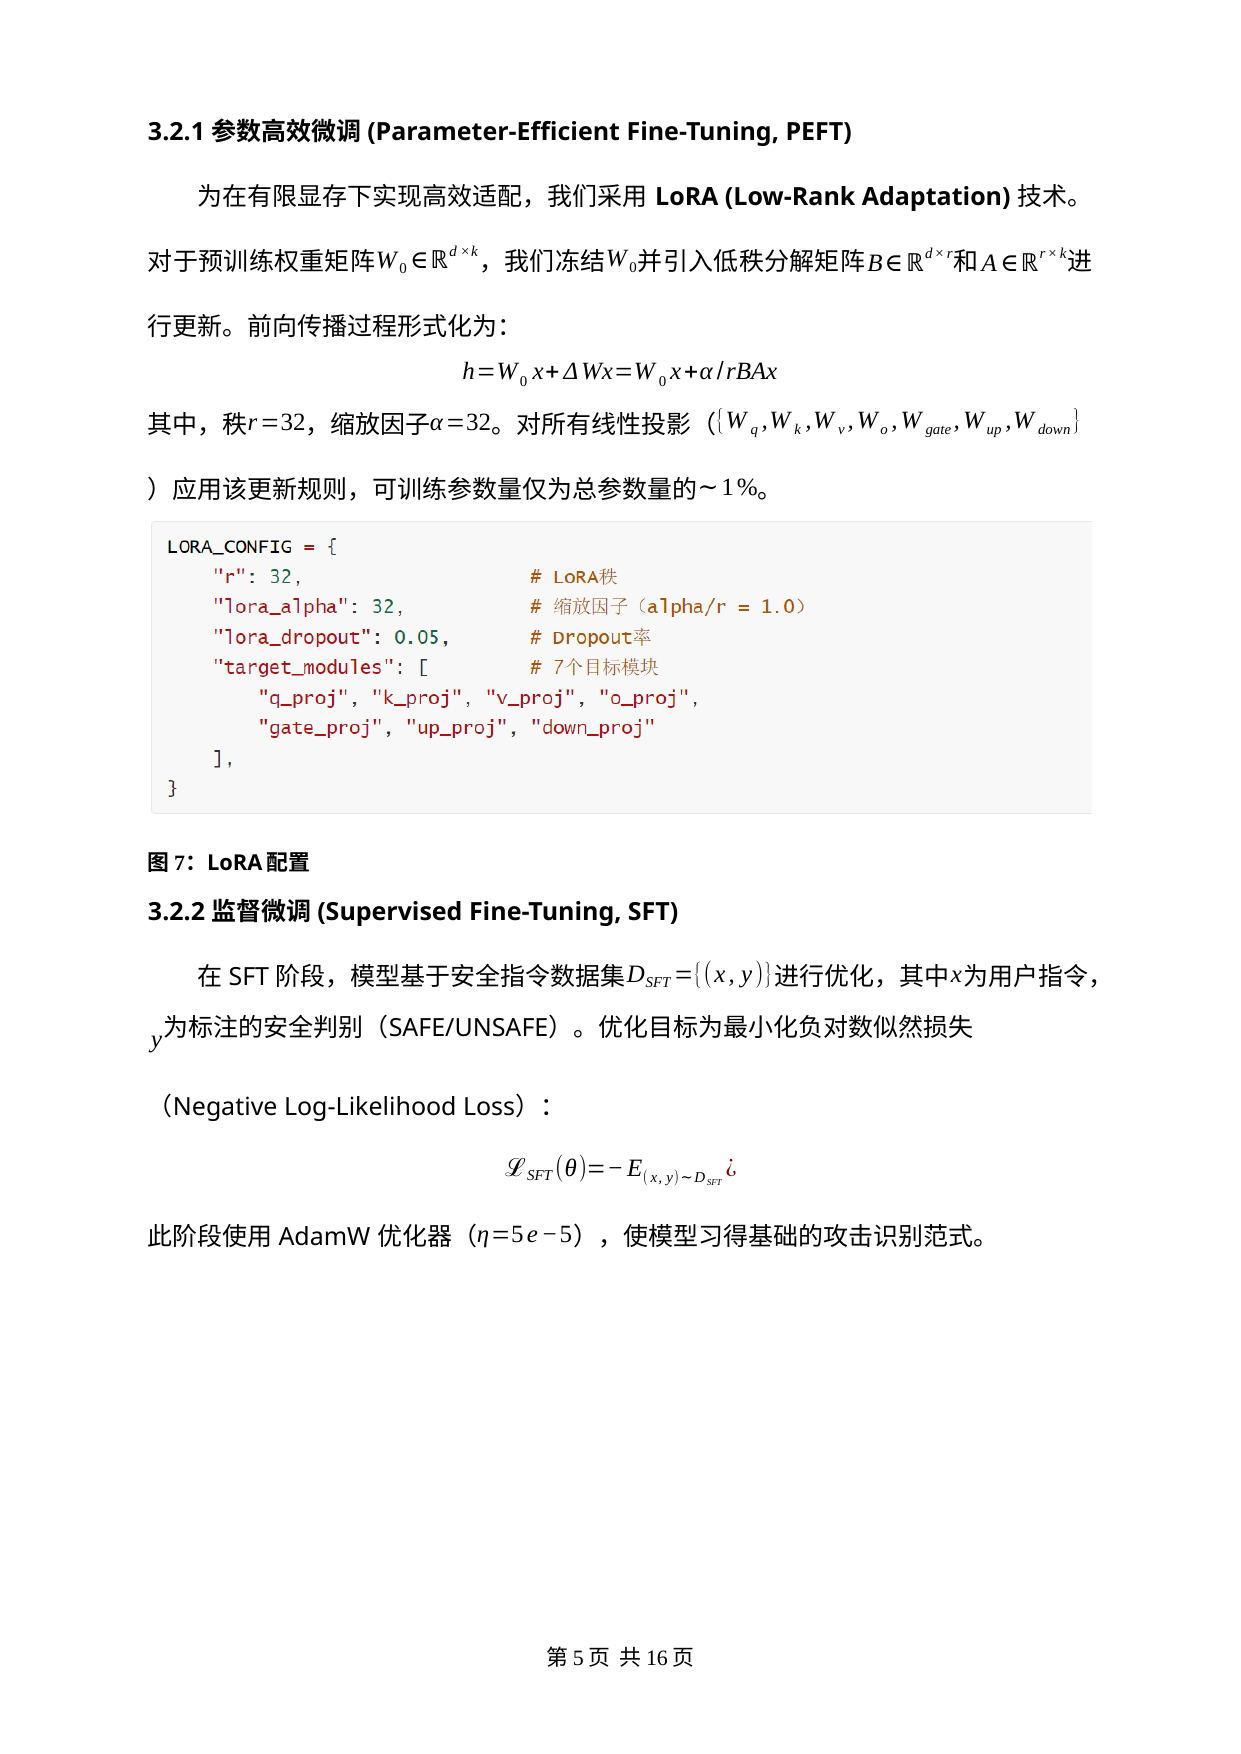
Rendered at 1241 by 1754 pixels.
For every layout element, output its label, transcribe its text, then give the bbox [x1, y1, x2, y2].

text 此阶段使用 AdamW 优化器（），使模型习得基础的攻击识别范式。 [148, 1202, 1092, 1267]
text 3.2.1 参数高效微调 (Parameter-Efficient Fine-Tuning, PEFT) [148, 97, 1092, 162]
text 图7：LoRA配置 [148, 845, 1092, 877]
text 为在有限显存下实现高效适配，我们采用 LoRA (Low-Rank Adaptation) 技术。对于预训练权重矩阵，我们冻结并引入低秩分解矩阵和进行更新。前向传播过程形式化为： [148, 162, 1092, 357]
picture [147, 520, 1092, 817]
text 3.2.2 监督微调 (Supervised Fine-Tuning, SFT) [148, 877, 1092, 942]
text 其中，秩，缩放因子。对所有线性投影（）应用该更新规则，可训练参数量仅为总参数量的。 [148, 390, 1092, 520]
text 在 SFT 阶段，模型基于安全指令数据集进行优化，其中为用户指令，为标注的安全判别（SAFE/UNSAFE）。优化目标为最小化负对数似然损失（Negative Log-Likelihood Loss）： [148, 942, 1092, 1137]
